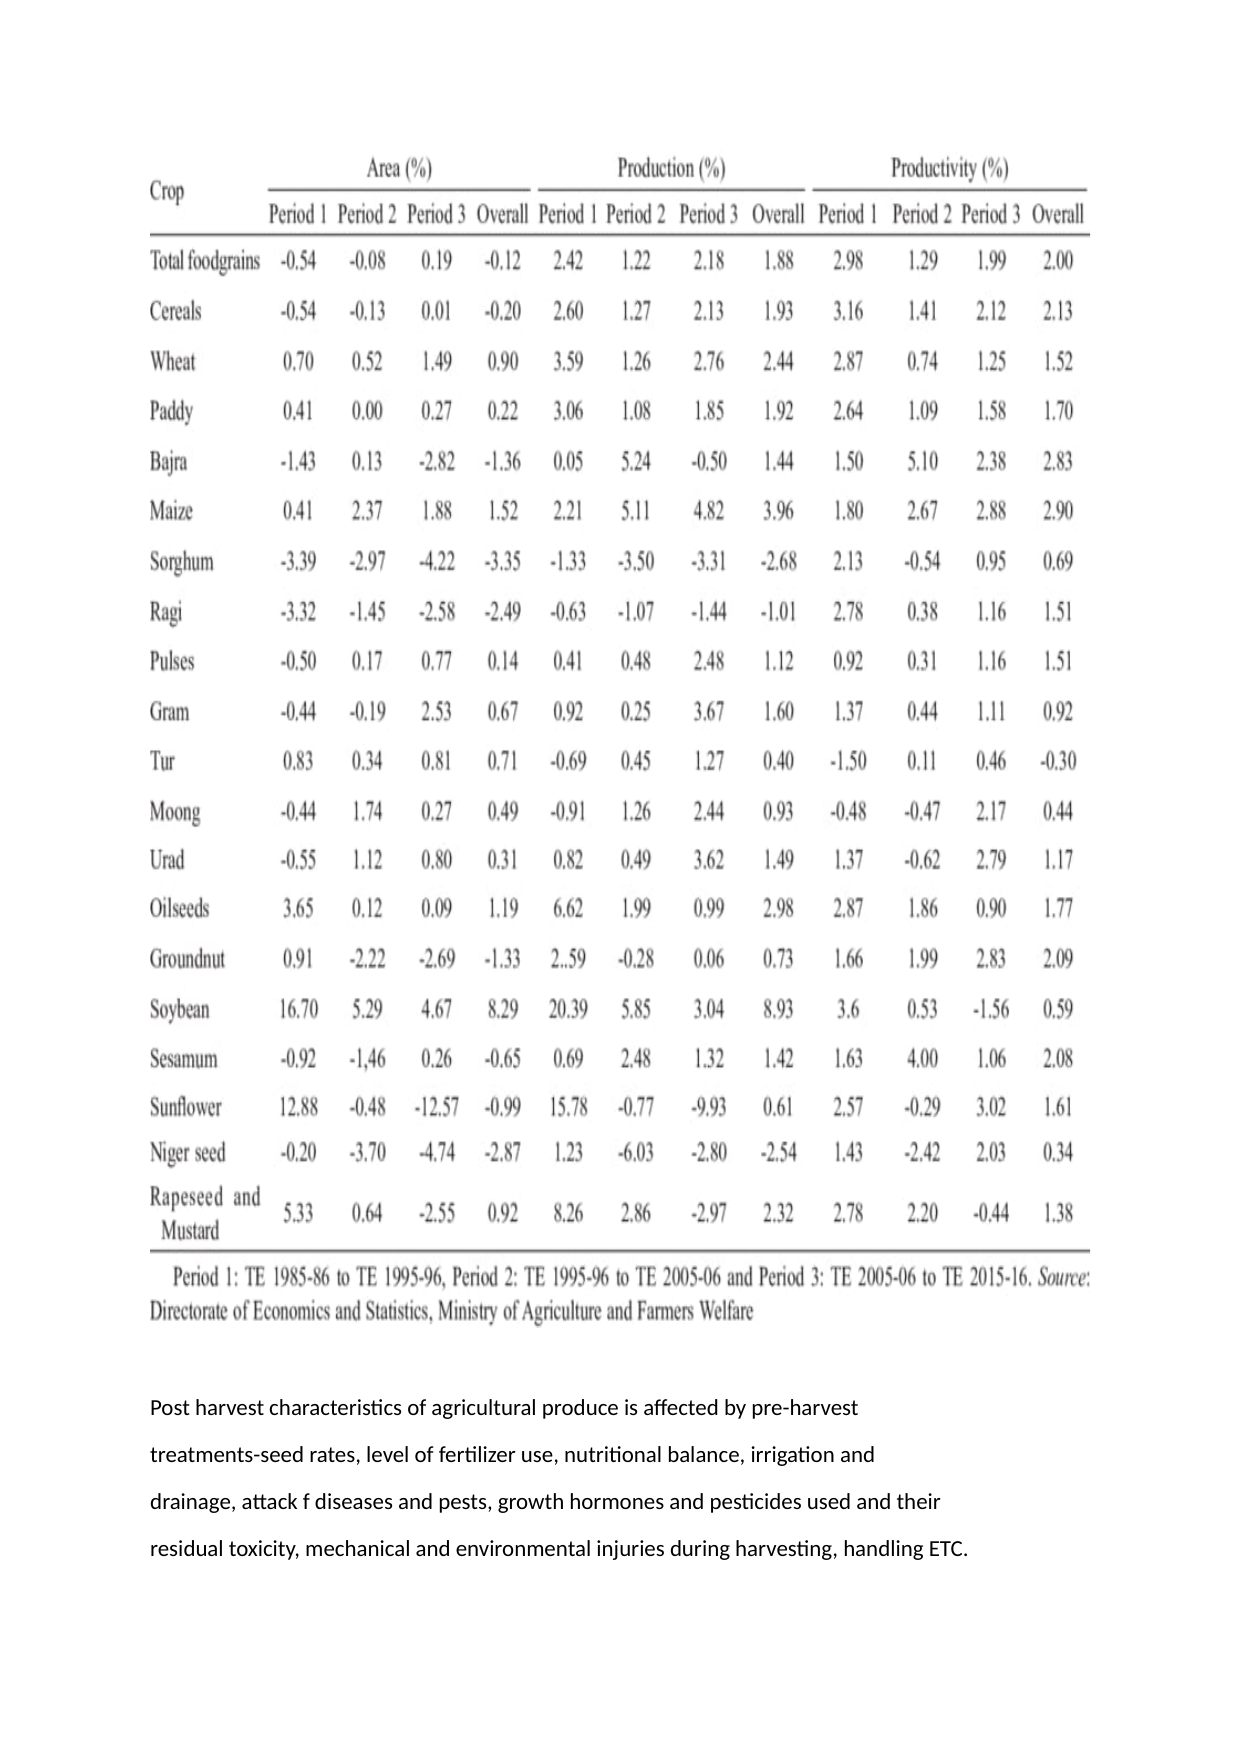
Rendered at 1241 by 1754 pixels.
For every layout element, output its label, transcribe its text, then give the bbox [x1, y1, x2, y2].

text drainage, attack f diseases and pests, growth hormones and pesticides used and their [150, 1487, 1090, 1515]
text residual toxicity, mechanical and environmental injuries during harvesting, handling ETC. [150, 1534, 1090, 1562]
text treatments-seed rates, level of fertilizer use, nutritional balance, irrigation and [150, 1440, 1090, 1468]
picture [150, 150, 1091, 1328]
text Post harvest characteristics of agricultural produce is affected by pre-harvest [150, 1393, 1090, 1421]
